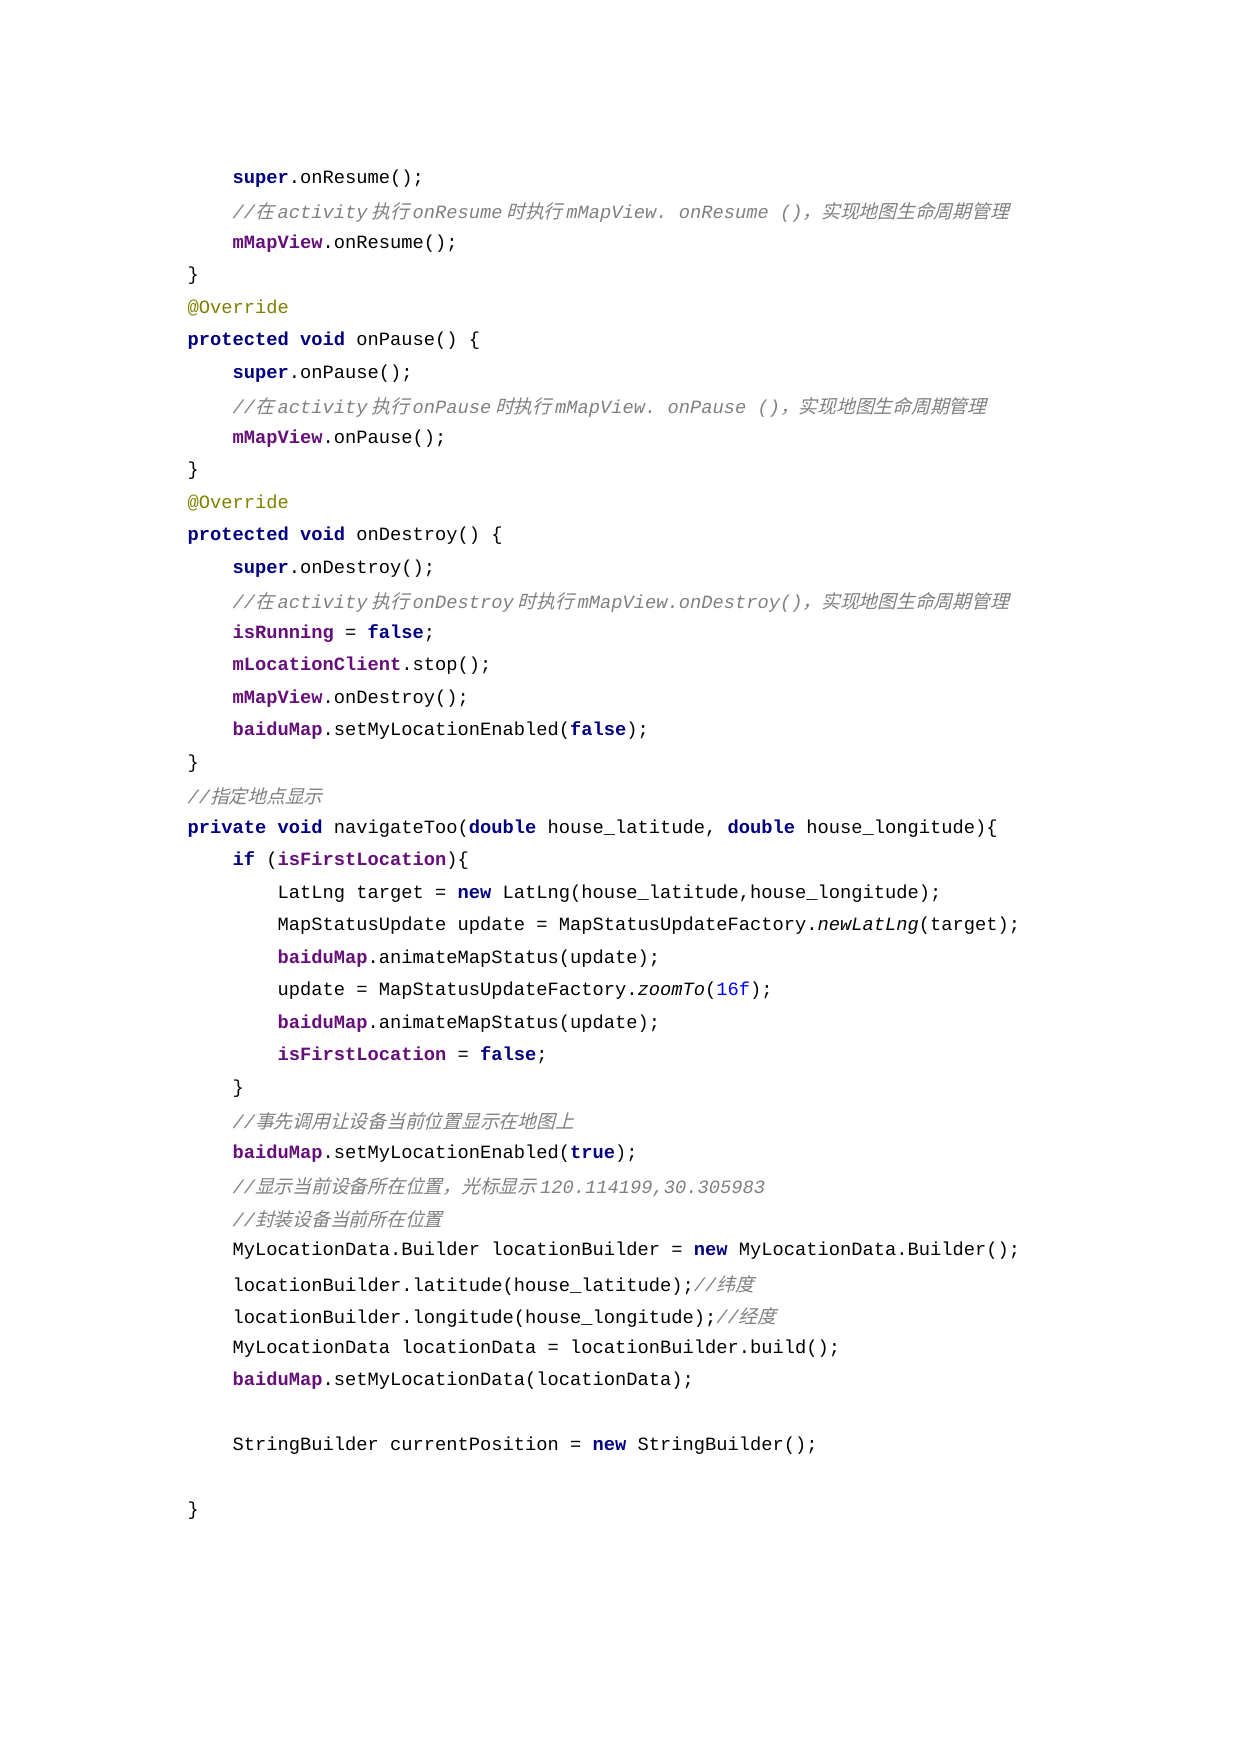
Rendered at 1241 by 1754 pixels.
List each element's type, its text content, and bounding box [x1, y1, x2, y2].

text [187, 162, 1053, 779]
text //指定地点显示 private void navigateToo(double house_latitude, double house_longitude){ if (isFirstLocation){ LatLng target = new LatLng(house_latitude,house_longitude); MapStatusUpdate update = MapStatusUpdateFactory.newLatLng(target); baiduMap.animateMapStatus(update); update = MapStatusUpdateFactory.zoomTo(16f); baiduMap.animateMapStatus(update); isFirstLocation = false; } //事先调用让设备当前位置显示在地图上 baiduMap.setMyLocationEnabled(true); //显示当前设备所在位置，光标显示120.114199,30.305983 //封装设备当前所在位置 MyLocationData.Builder locationBuilder = new MyLocationData.Builder(); locationBuilder.latitude(house_latitude);//纬度 locationBuilder.longitude(house_longitude);//经度 MyLocationData locationData = locationBuilder.build(); baiduMap.setMyLocationData(locationData); StringBuilder currentPosition = new StringBuilder(); } [187, 779, 1053, 1527]
